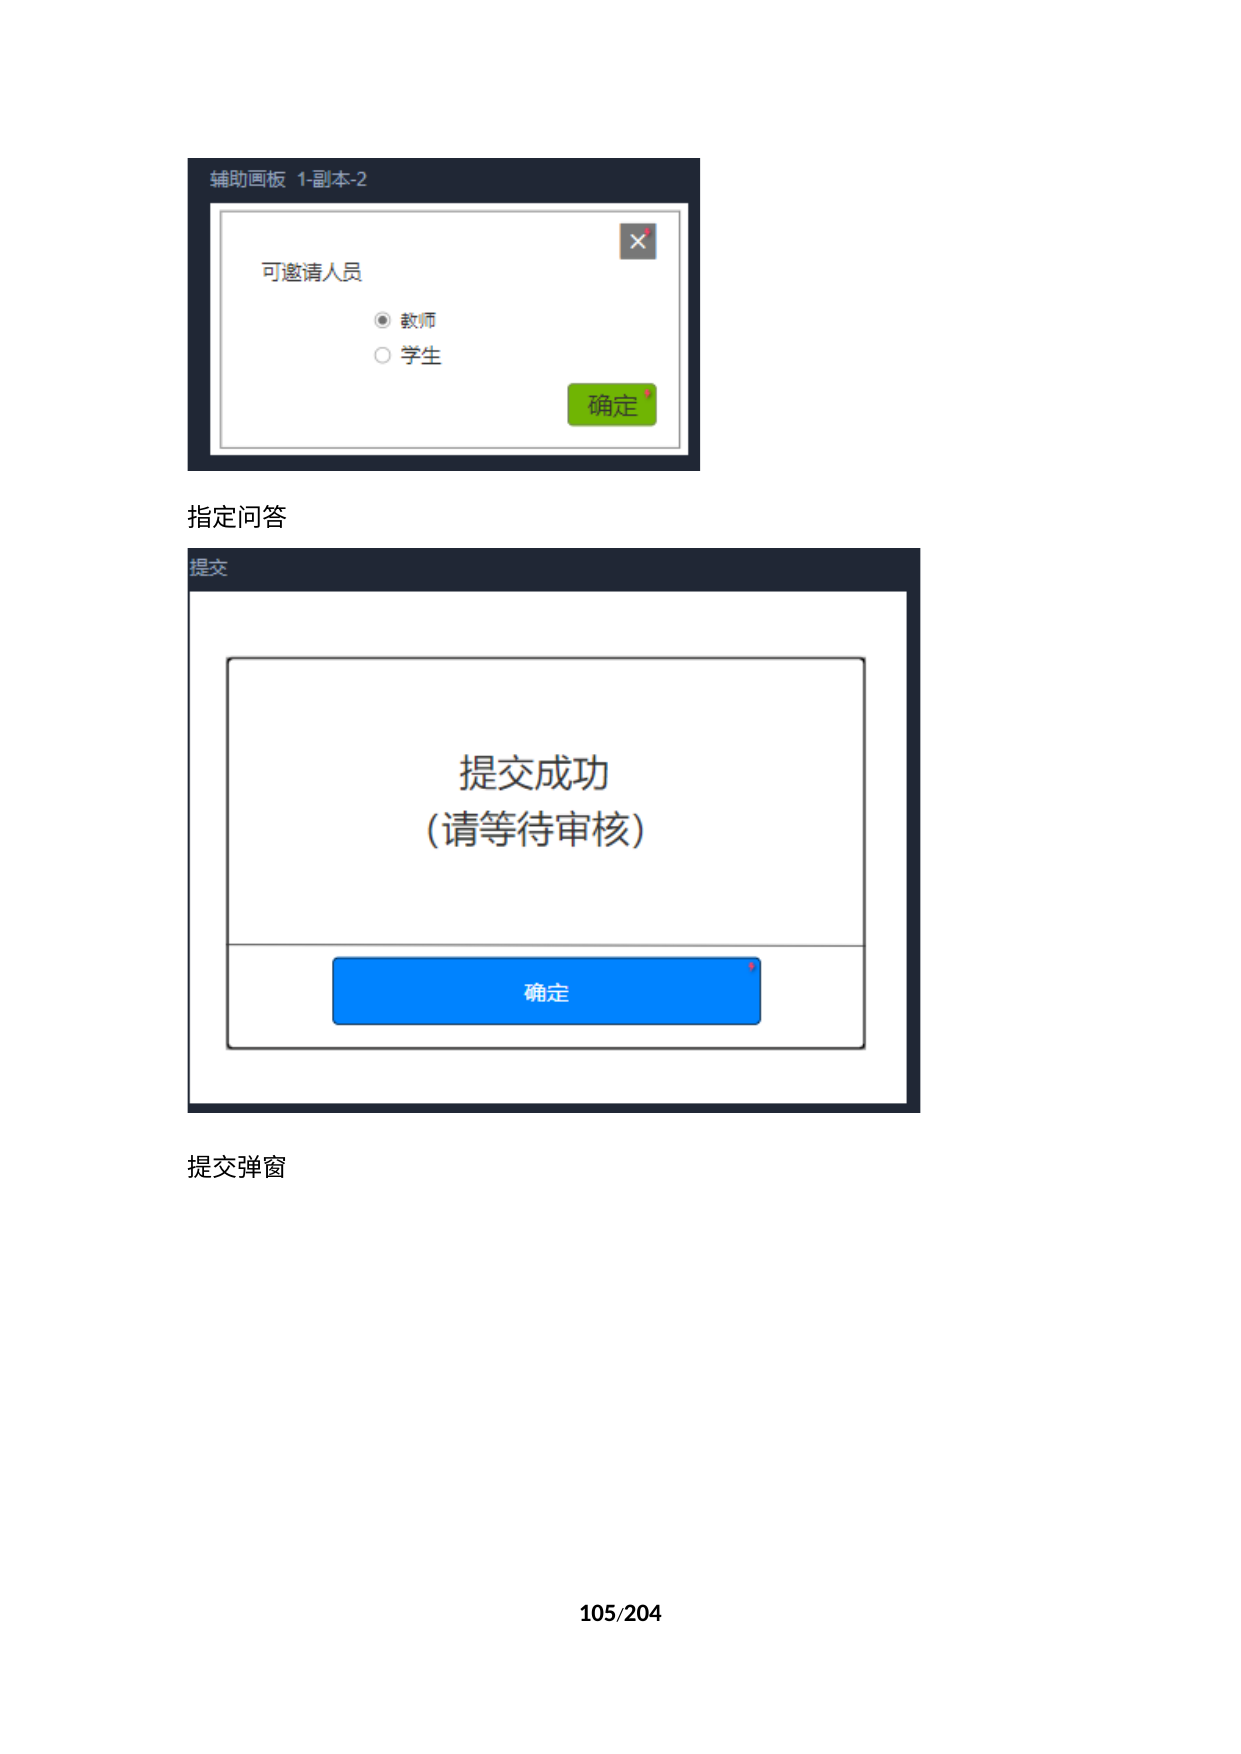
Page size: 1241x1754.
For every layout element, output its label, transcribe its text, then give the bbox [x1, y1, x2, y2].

text 指定问答 [187, 483, 1053, 548]
text 提交弹窗 [187, 1133, 1053, 1198]
